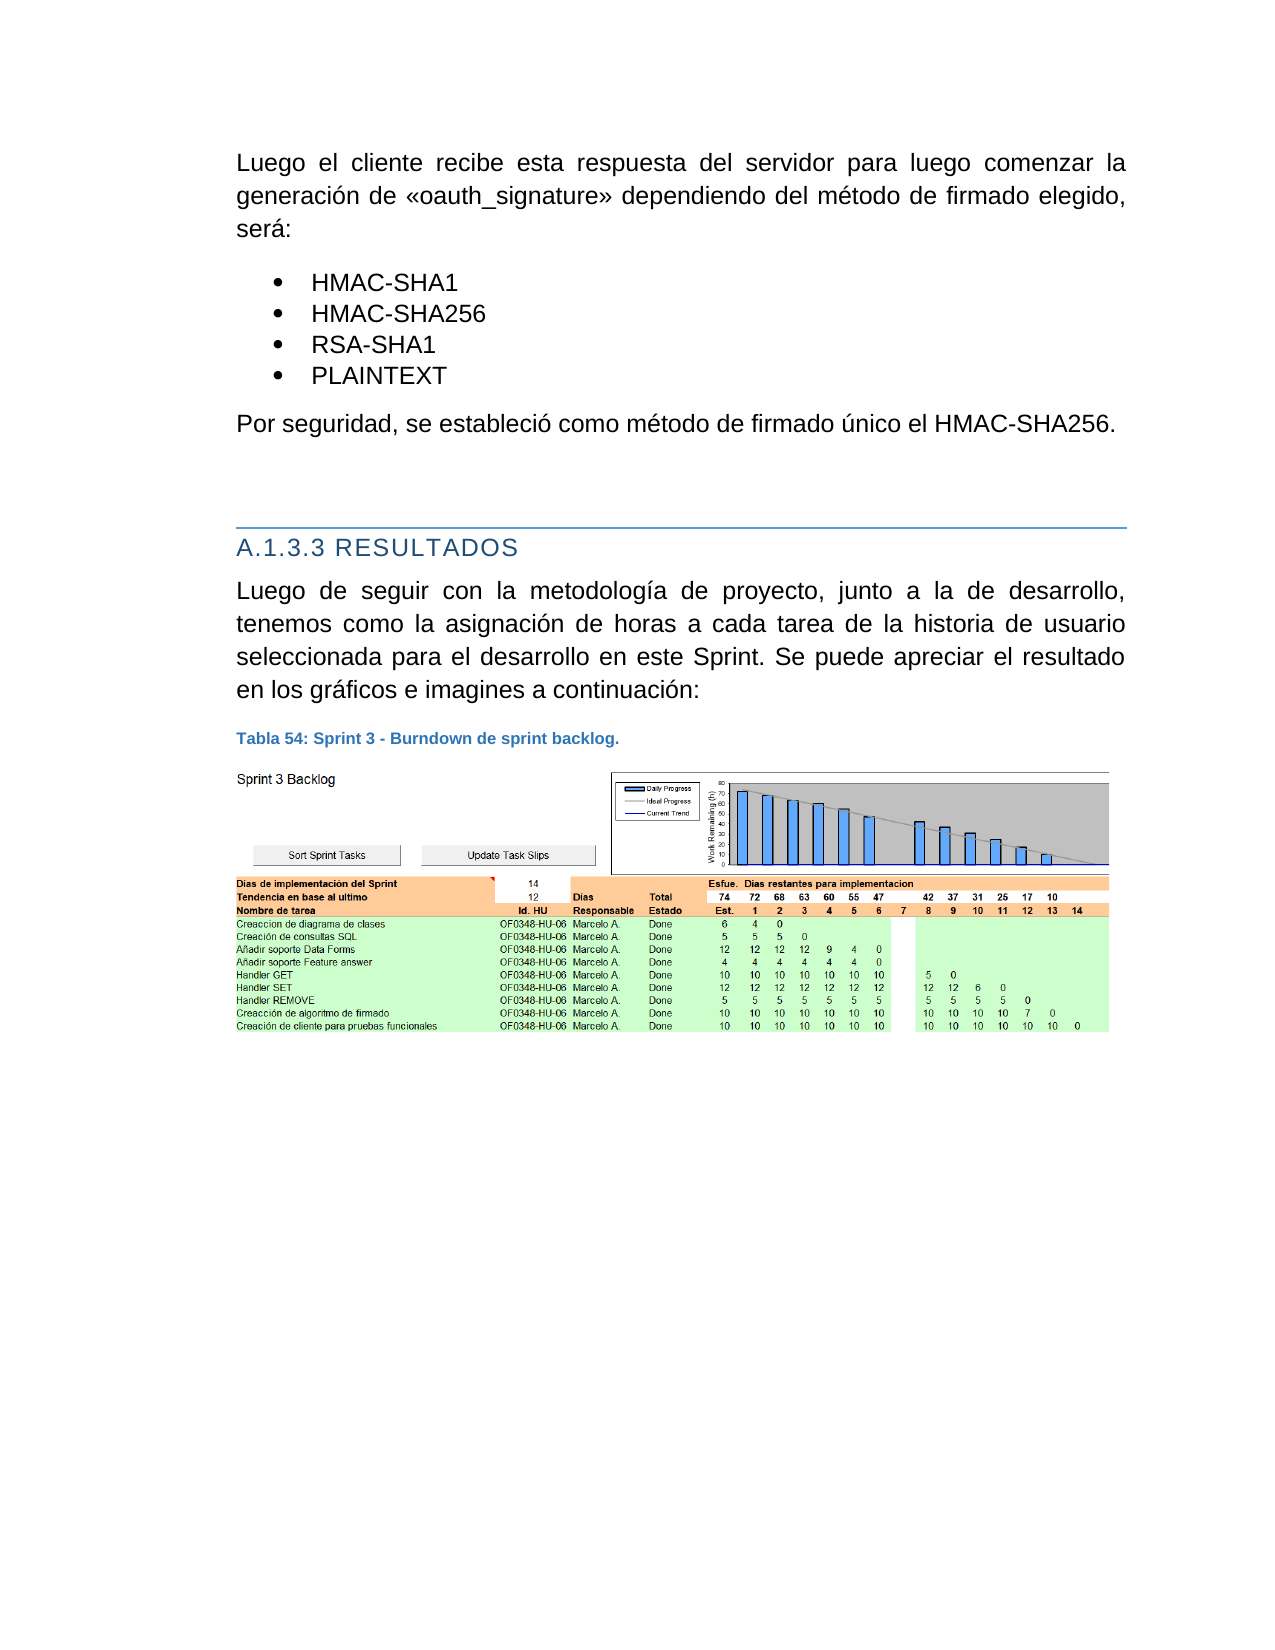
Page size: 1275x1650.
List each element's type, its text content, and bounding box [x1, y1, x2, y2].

text Luego el cliente recibe esta respuesta del servidor para luego comenzar la generación de «oauth_signature» dependiendo del método de firmado elegido, será: [236, 148, 1127, 242]
list HMAC-SHA256 [274, 299, 1127, 328]
subtitle A.1.3.3 Resultados [236, 529, 1127, 561]
text Por seguridad, se estableció como método de firmado único el HMAC-SHA256. [236, 409, 1127, 438]
list HMAC-SHA1 [274, 268, 1127, 296]
text Tabla : Sprint 3 - Burndown de sprint backlog. [236, 729, 1127, 748]
text Luego de seguir con la metodología de proyecto, junto a la de desarrollo, tenemos como la asignación de horas a cada tarea de la historia de usuario seleccionada para el desarrollo en este Sprint. Se puede apreciar el resultado en los gráficos e imagines a continuación: [236, 576, 1127, 704]
list PLAINTEXT [274, 361, 1127, 390]
list RSA-SHA1 [274, 330, 1127, 359]
picture [236, 771, 1110, 1037]
